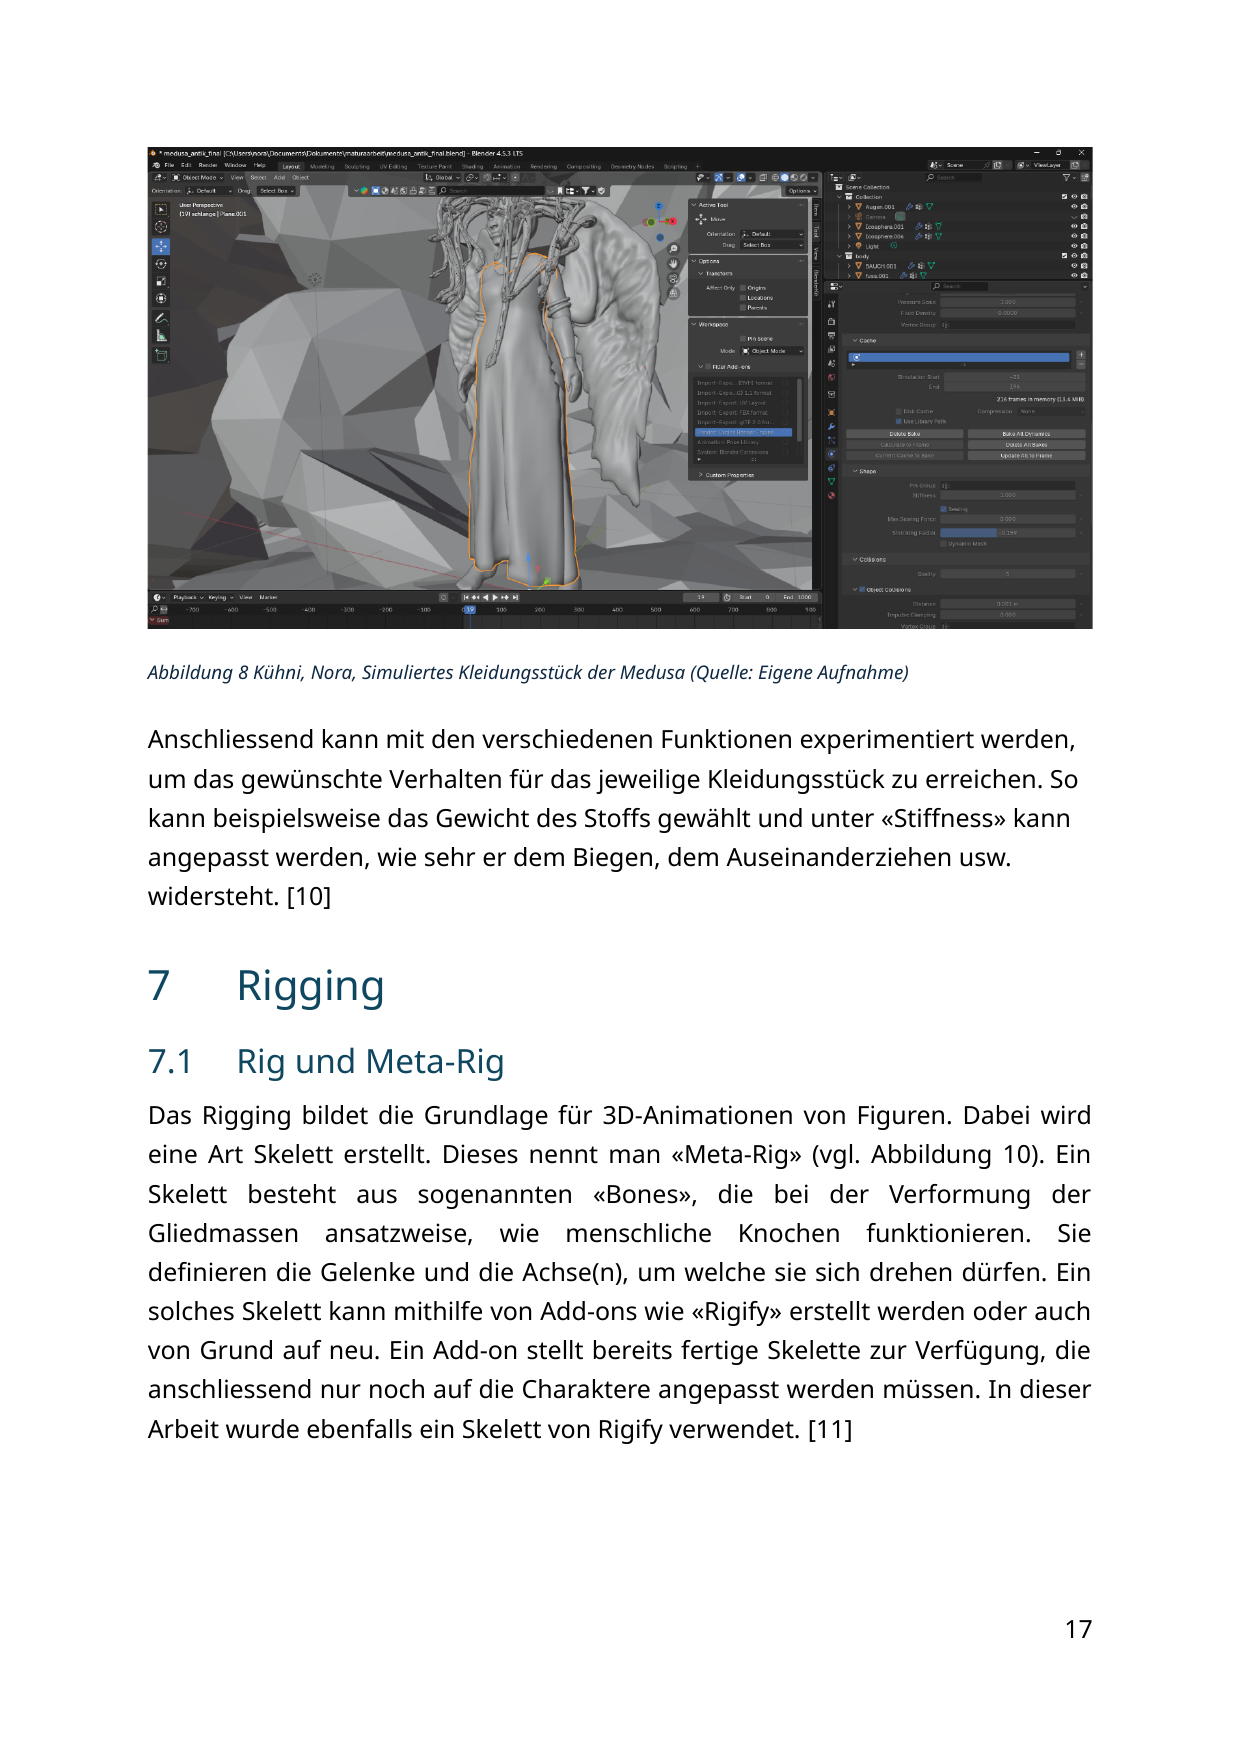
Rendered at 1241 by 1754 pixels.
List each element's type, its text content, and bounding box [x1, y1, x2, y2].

text Das Rigging bildet die Grundlage für 3D-Animationen von Figuren. Dabei wird eine Art Skelett erstellt. Dieses nennt man «Meta-Rig» (vgl. Abbildung 10). Ein Skelett besteht aus sogenannten «Bones», die bei der Verformung der Gliedmassen ansatzweise, wie menschliche Knochen funktionieren. Sie definieren die Gelenke und die Achse(n), um welche sie sich drehen dürfen. Ein solches Skelett kann mithilfe von Add-ons wie «Rigify» erstellt werden oder auch von Grund auf neu. Ein Add-on stellt bereits fertige Skelette zur Verfügung, die anschliessend nur noch auf die Charaktere angepasst werden müssen. In dieser Arbeit wurde ebenfalls ein Skelett von Rigify verwendet. [148, 1098, 1093, 1445]
subtitle Rigging [148, 956, 1093, 1012]
picture [147, 147, 1093, 629]
text Anschliessend kann mit den verschiedenen Funktionen experimentiert werden, um das gewünschte Verhalten für das jeweilige Kleidungsstück zu erreichen. So kann beispielsweise das Gewicht des Stoffs gewählt und unter «Stiffness» kann angepasst werden, wie sehr er dem Biegen, dem Auseinanderziehen usw. widersteht. [148, 722, 1093, 913]
subtitle Rig und Meta-Rig [148, 1037, 1093, 1083]
